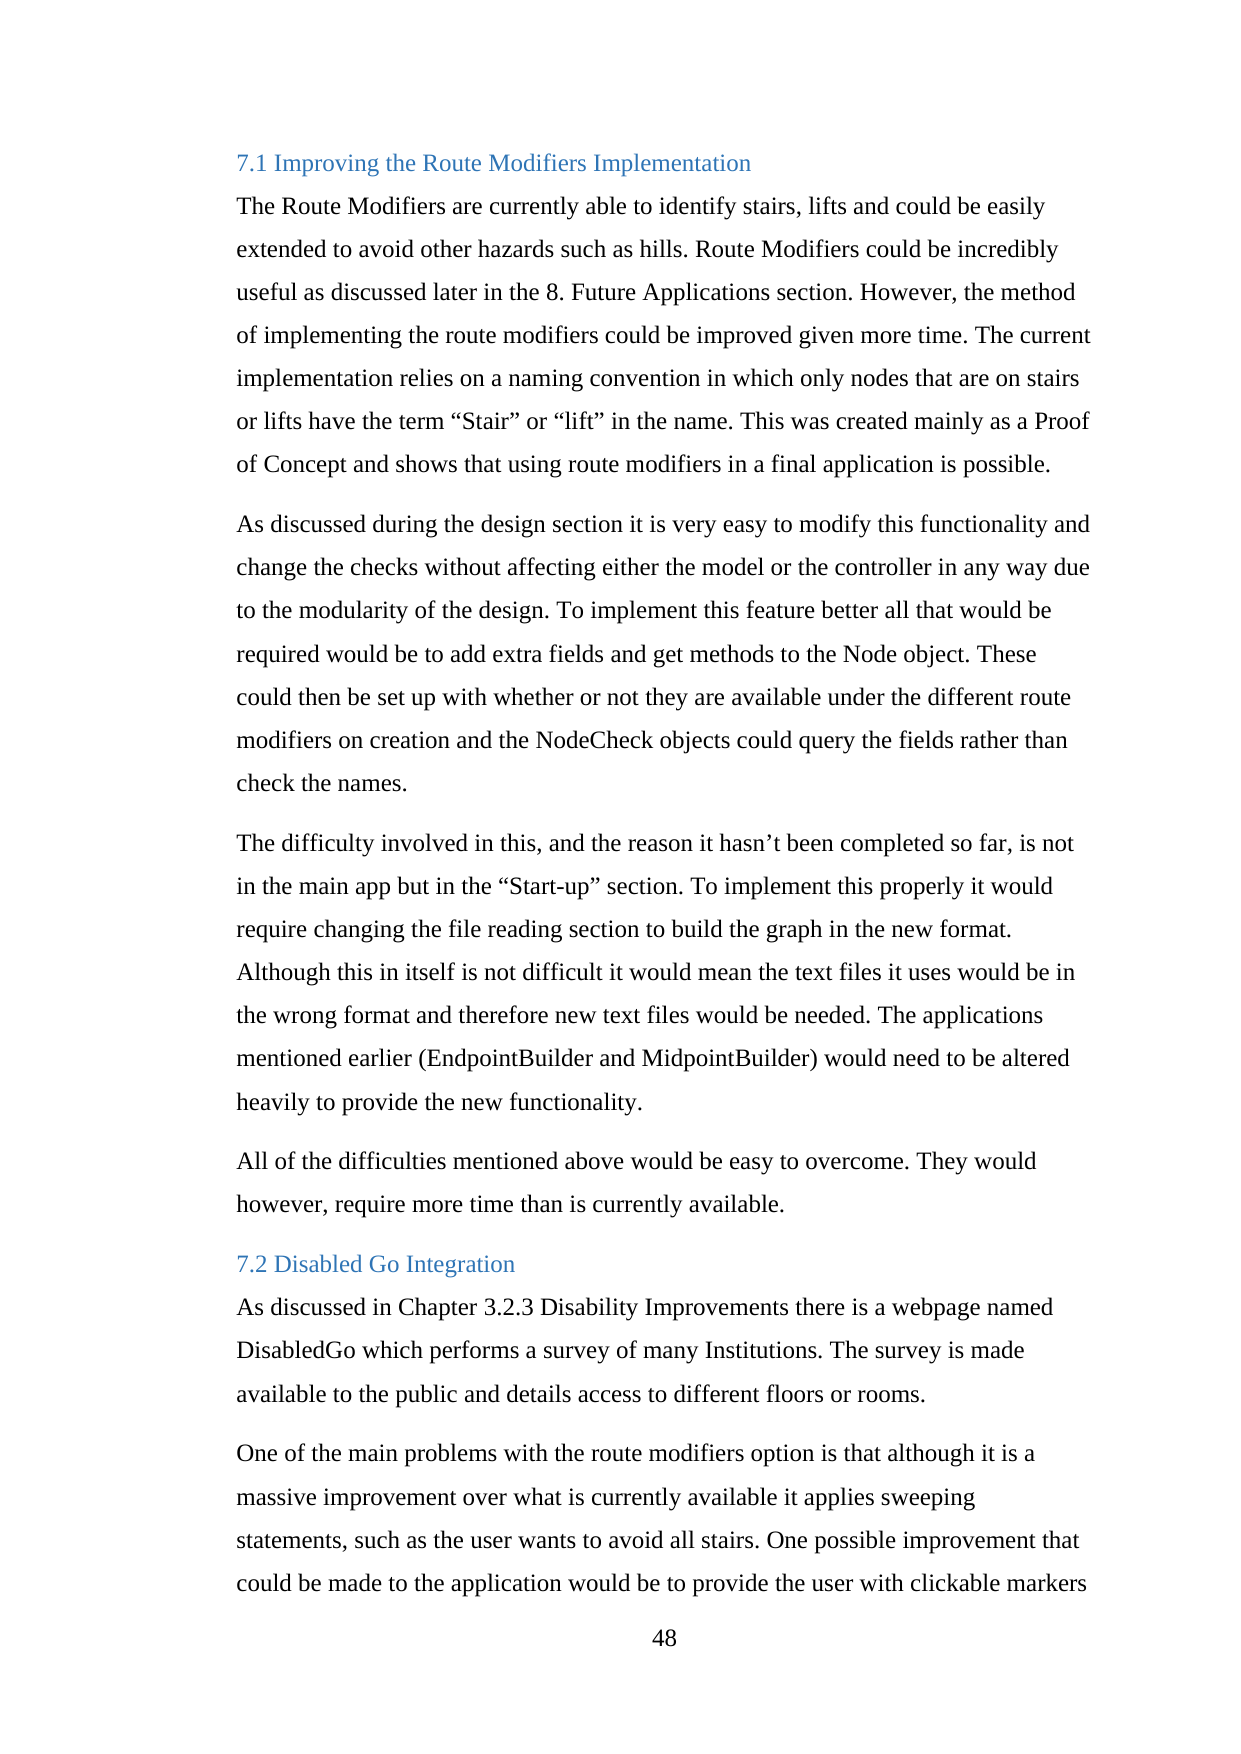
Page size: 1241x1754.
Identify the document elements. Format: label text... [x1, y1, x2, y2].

text The difficulty involved in this, and the reason it hasn’t been completed so far, is not in the main app but in the “Start-up” section. To implement this properly it would require changing the file reading section to build the graph in the new format. Although this in itself is not difficult it would mean the text files it uses would be in the wrong format and therefore new text files would be needed. The applications mentioned earlier (EndpointBuilder and MidpointBuilder) would need to be altered heavily to provide the new functionality. [236, 828, 1092, 1115]
text As discussed in Chapter 3.2.3 Disability Improvements there is a webpage named DisabledGo which performs a survey of many Institutions. The survey is made available to the public and details access to different floors or rooms. [236, 1292, 1092, 1407]
text All of the difficulties mentioned above would be easy to overcome. They would however, require more time than is currently available. [236, 1146, 1092, 1218]
text As discussed during the design section it is very easy to modify this functionality and change the checks without affecting either the model or the controller in any way due to the modularity of the design. To implement this feature better all that would be required would be to add extra fields and get methods to the Node object. These could then be set up with whether or not they are available under the different route modifiers on creation and the NodeCheck objects could query the fields rather than check the names. [236, 509, 1092, 797]
text The Route Modifiers are currently able to identify stairs, lifts and could be easily extended to avoid other hazards such as hills. Route Modifiers could be incredibly useful as discussed later in the 8. Future Applications section. However, the method of implementing the route modifiers could be improved given more time. The current implementation relies on a naming convention in which only nodes that are on stairs or lifts have the term “Stair” or “lift” in the name. This was created mainly as a Proof of Concept and shows that using route modifiers in a final application is possible. [236, 191, 1092, 478]
subtitle 7.2 Disabled Go Integration [236, 1249, 1092, 1278]
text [236, 1438, 1092, 1597]
subtitle 7.1 Improving the Route Modifiers Implementation [236, 148, 1092, 176]
